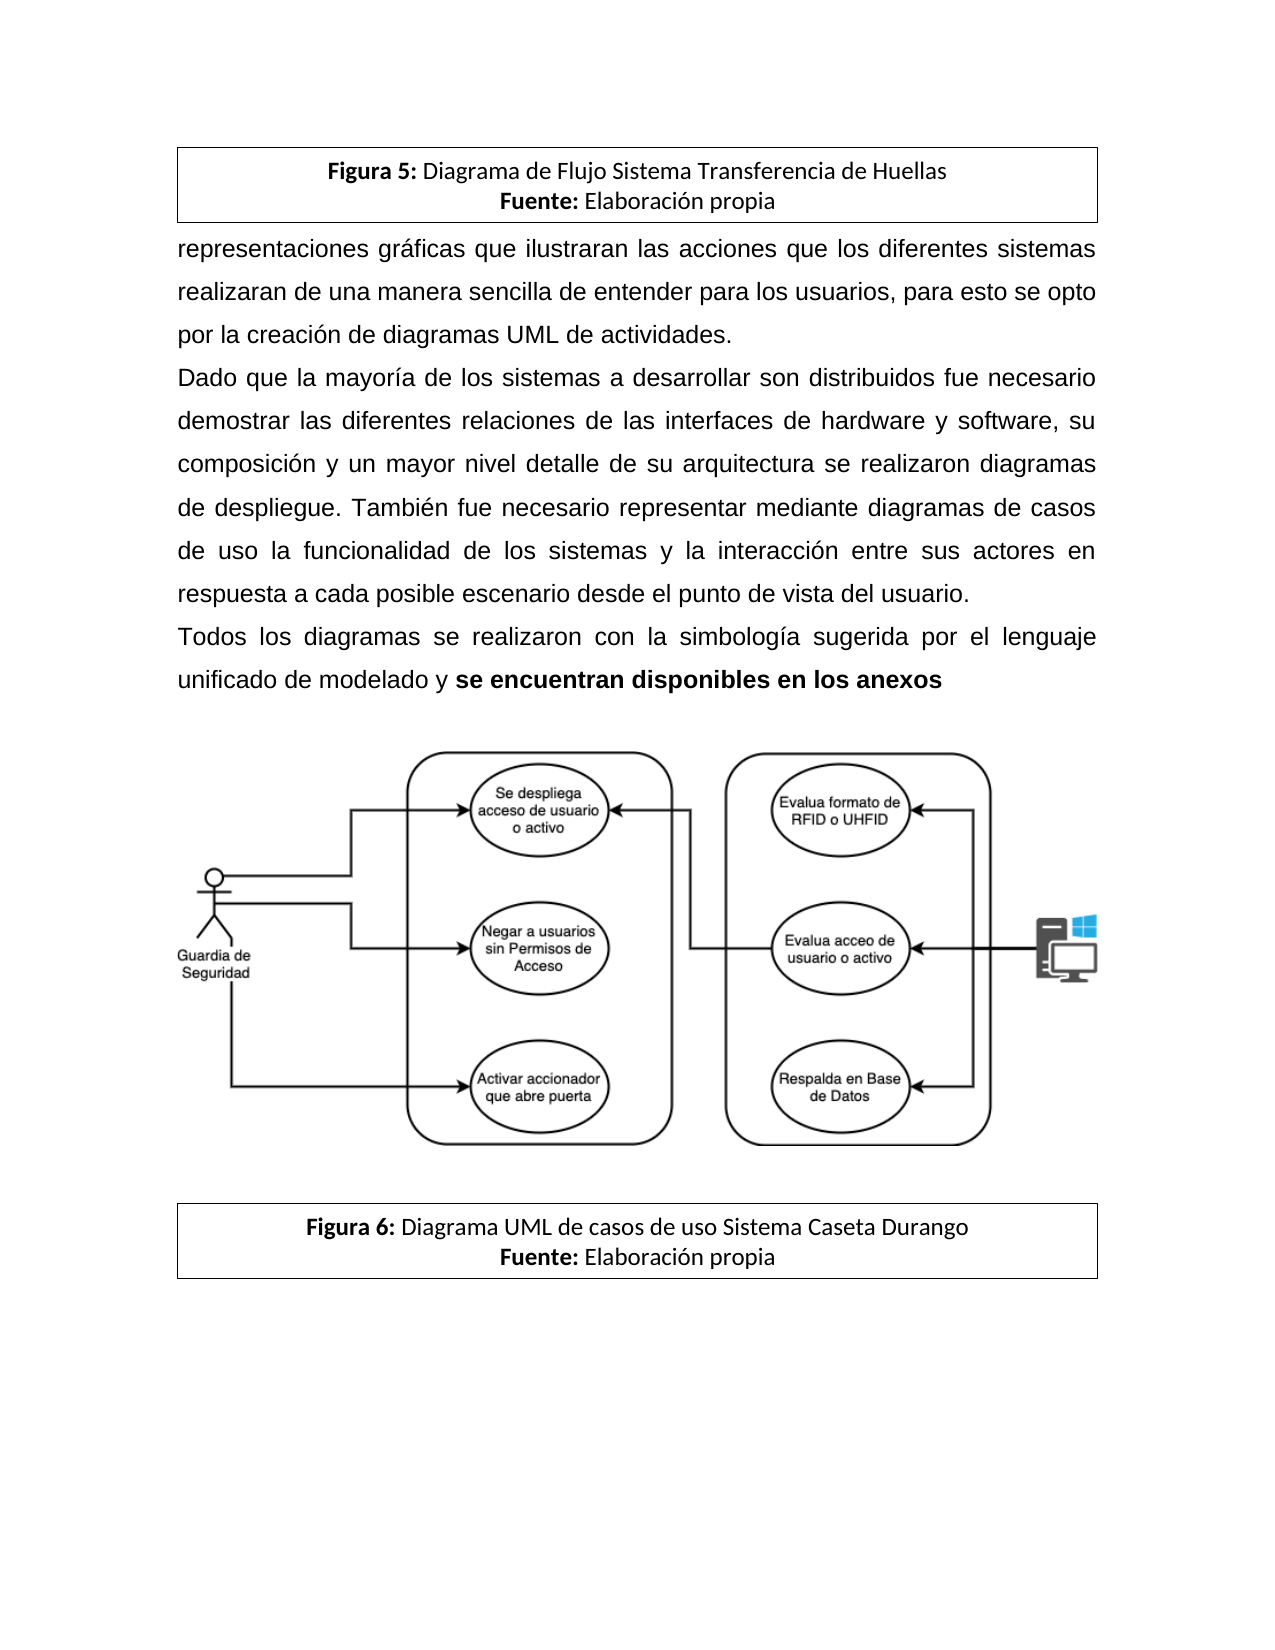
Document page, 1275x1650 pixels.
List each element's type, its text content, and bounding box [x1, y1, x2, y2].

text Realizados los diagramas de flujo fue necesario demostrar su lógica de mediante representaciones gráficas que ilustraran las acciones que los diferentes sistemas realizaran de una manera sencilla de entender para los usuarios, para esto se opto por la creación de diagramas UML de actividades. [177, 223, 1098, 349]
picture [177, 751, 1098, 1146]
text Todos los diagramas se realizaron con la simbología sugerida por el lenguaje unificado de modelado y se encuentran disponibles en los anexos [177, 622, 1098, 694]
text Dado que la mayoría de los sistemas a desarrollar son distribuidos fue necesario demostrar las diferentes relaciones de las interfaces de hardware y software, su composición y un mayor nivel detalle de su arquitectura se realizaron diagramas de despliegue. También fue necesario representar mediante diagramas de casos de uso la funcionalidad de los sistemas y la interacción entre sus actores en respuesta a cada posible escenario desde el punto de vista del usuario. [177, 363, 1098, 608]
